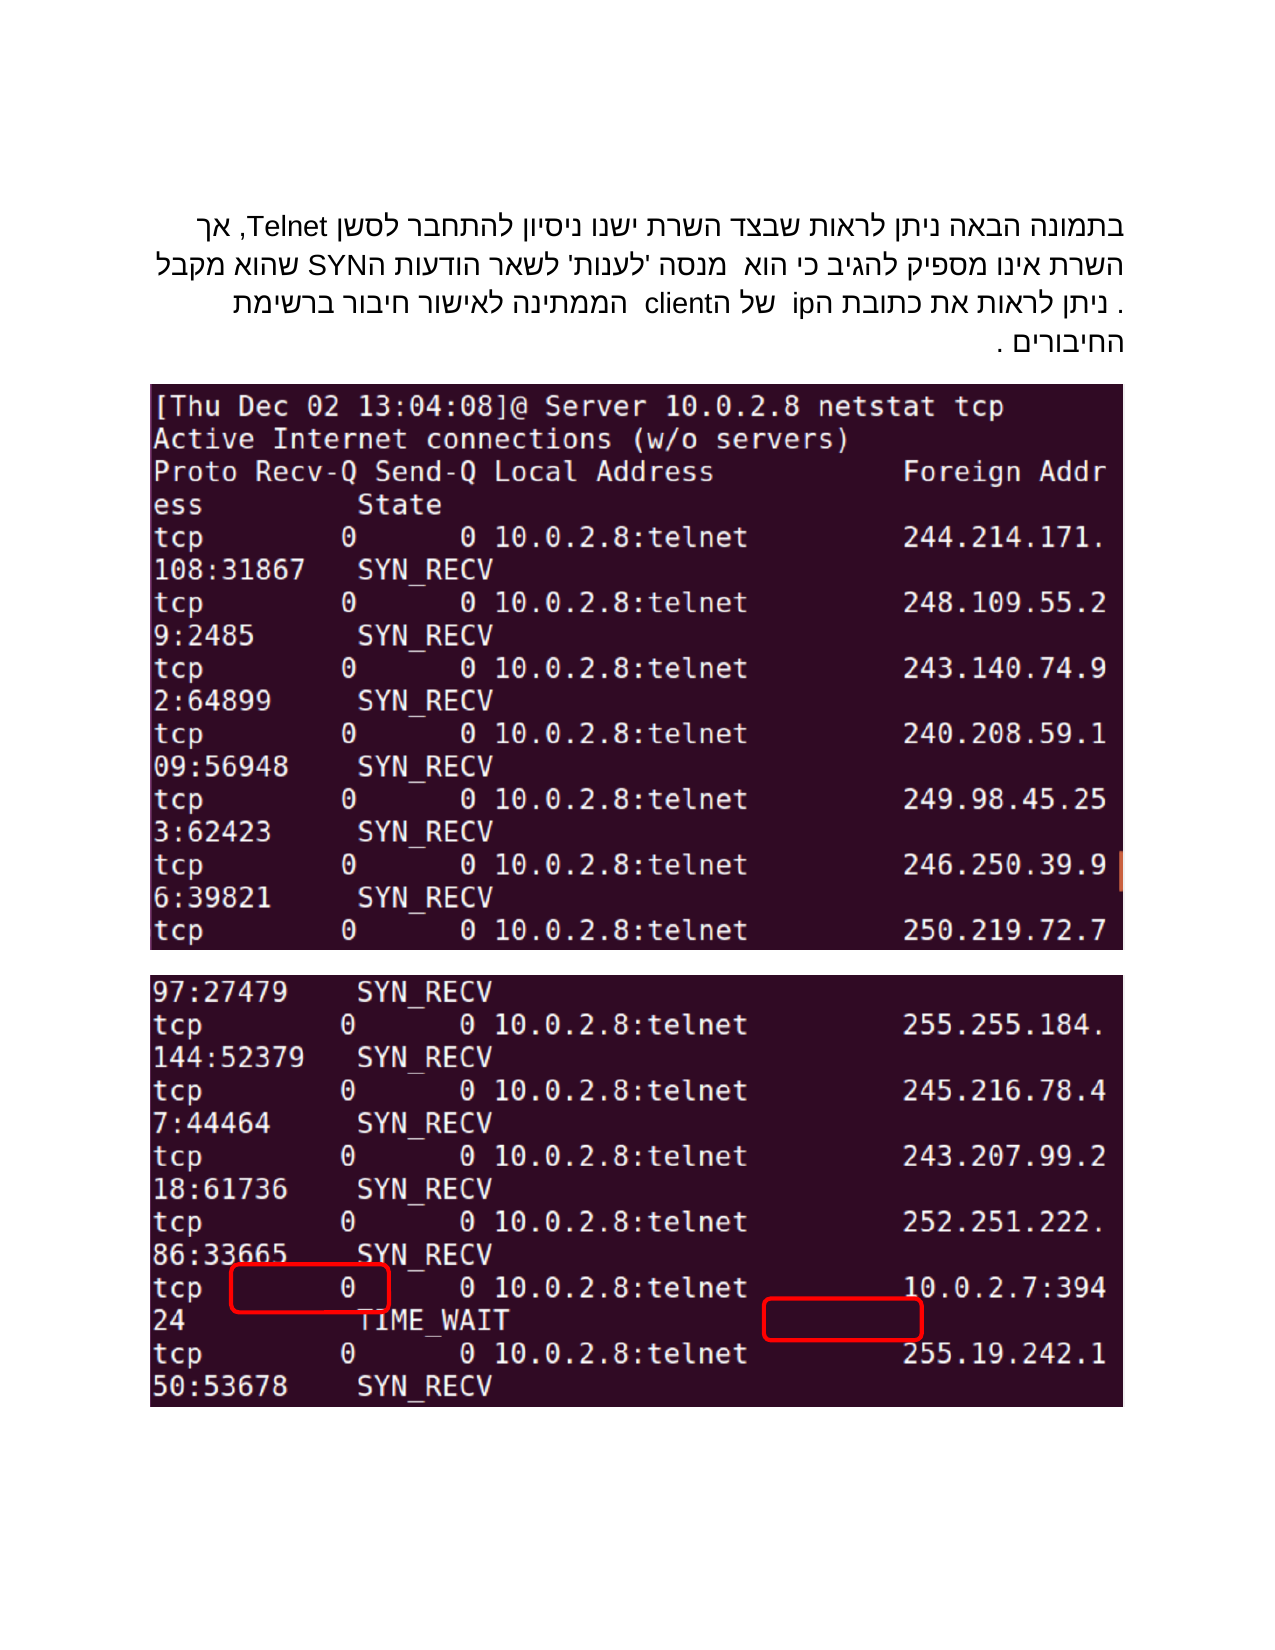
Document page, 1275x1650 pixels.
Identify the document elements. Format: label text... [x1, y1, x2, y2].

picture [150, 384, 1125, 950]
text בתמונה הבאה ניתן לראות שבצד השרת ישנו ניסיון להתחבר לסשן Telnet, אך השרת אינו מספיק להגיב כי הוא מנסה 'לענות' לשאר הודעות הSYN שהוא מקבל . ניתן לראות את כתובת הip של הclient הממתינה לאישור חיבור ברשימת החיבורים . [150, 209, 1125, 358]
picture [150, 975, 1125, 1407]
